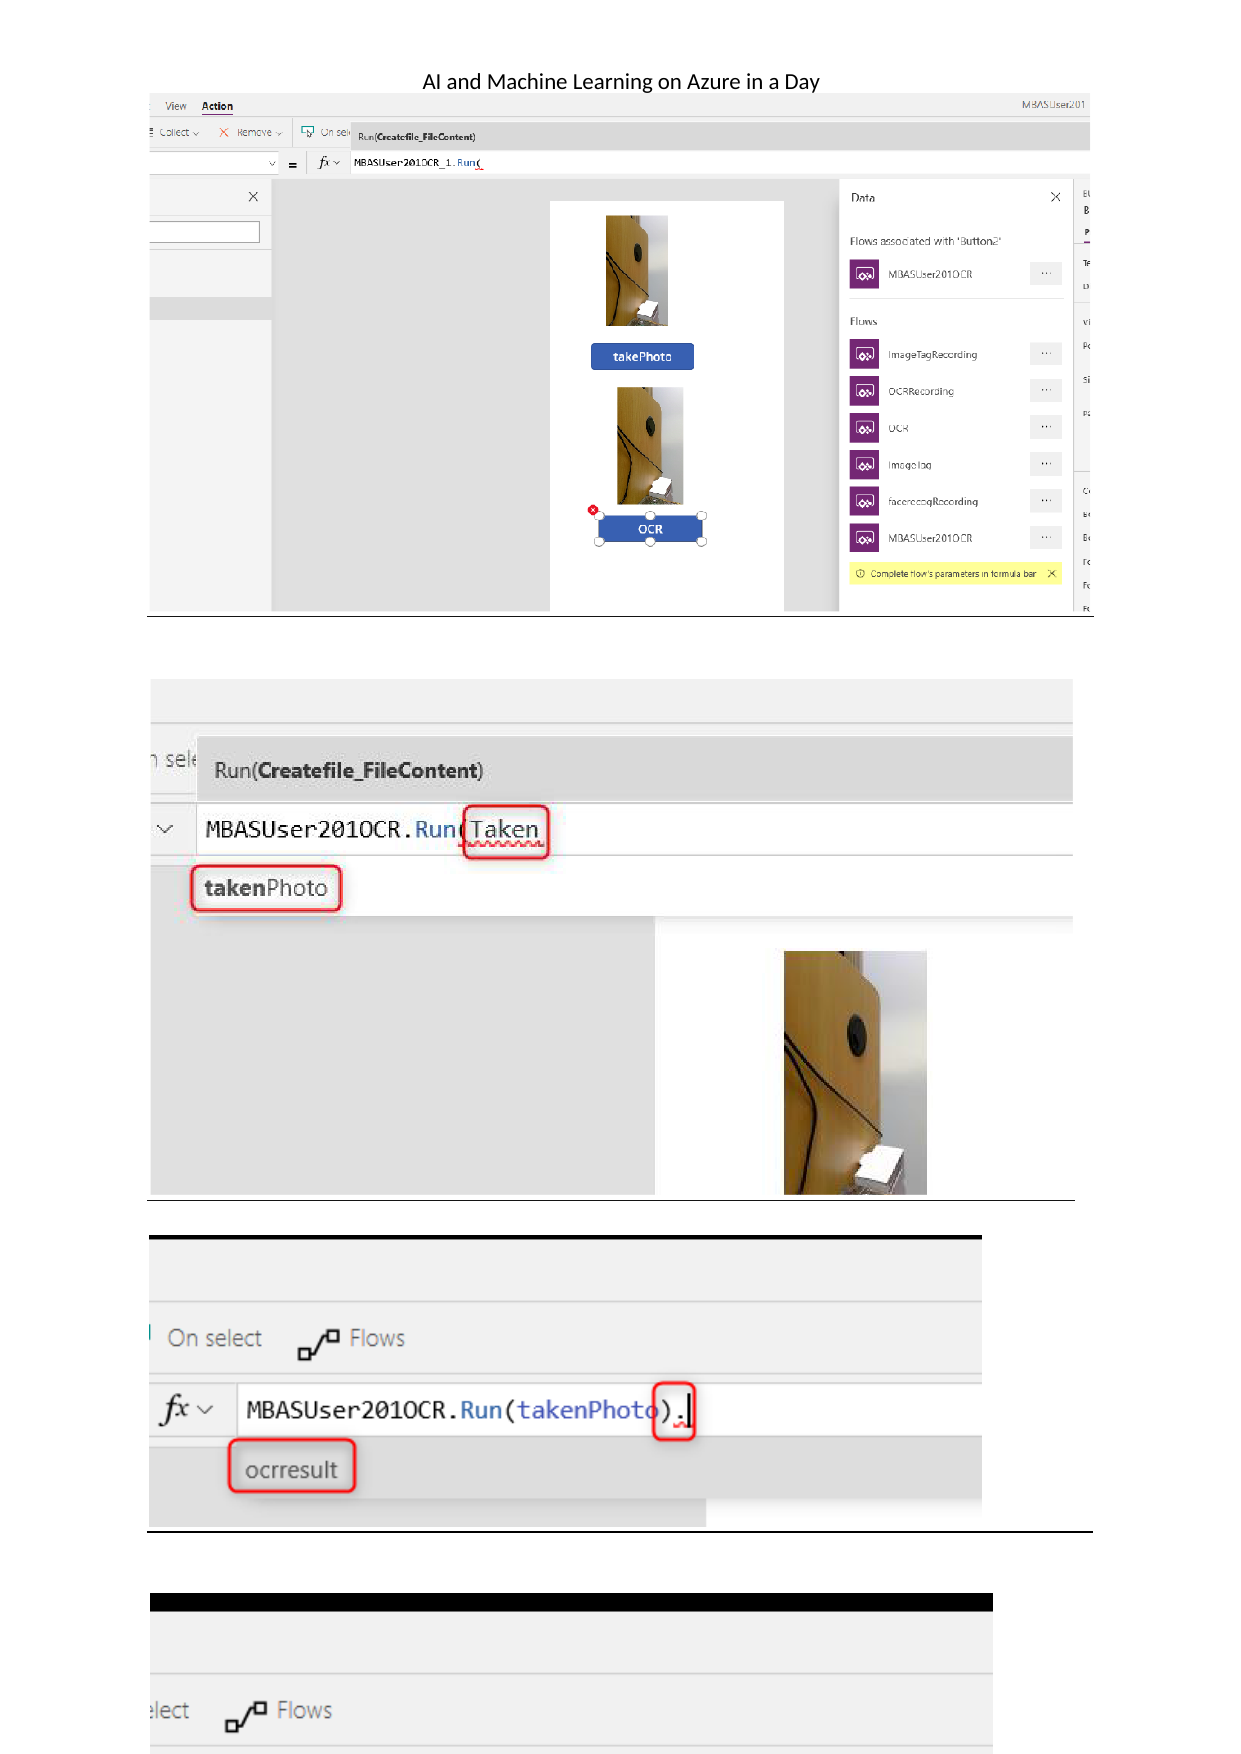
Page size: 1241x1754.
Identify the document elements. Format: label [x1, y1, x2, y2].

picture [147, 679, 1075, 1201]
picture [149, 1235, 982, 1527]
picture [147, 93, 1094, 617]
picture [150, 1593, 993, 1754]
